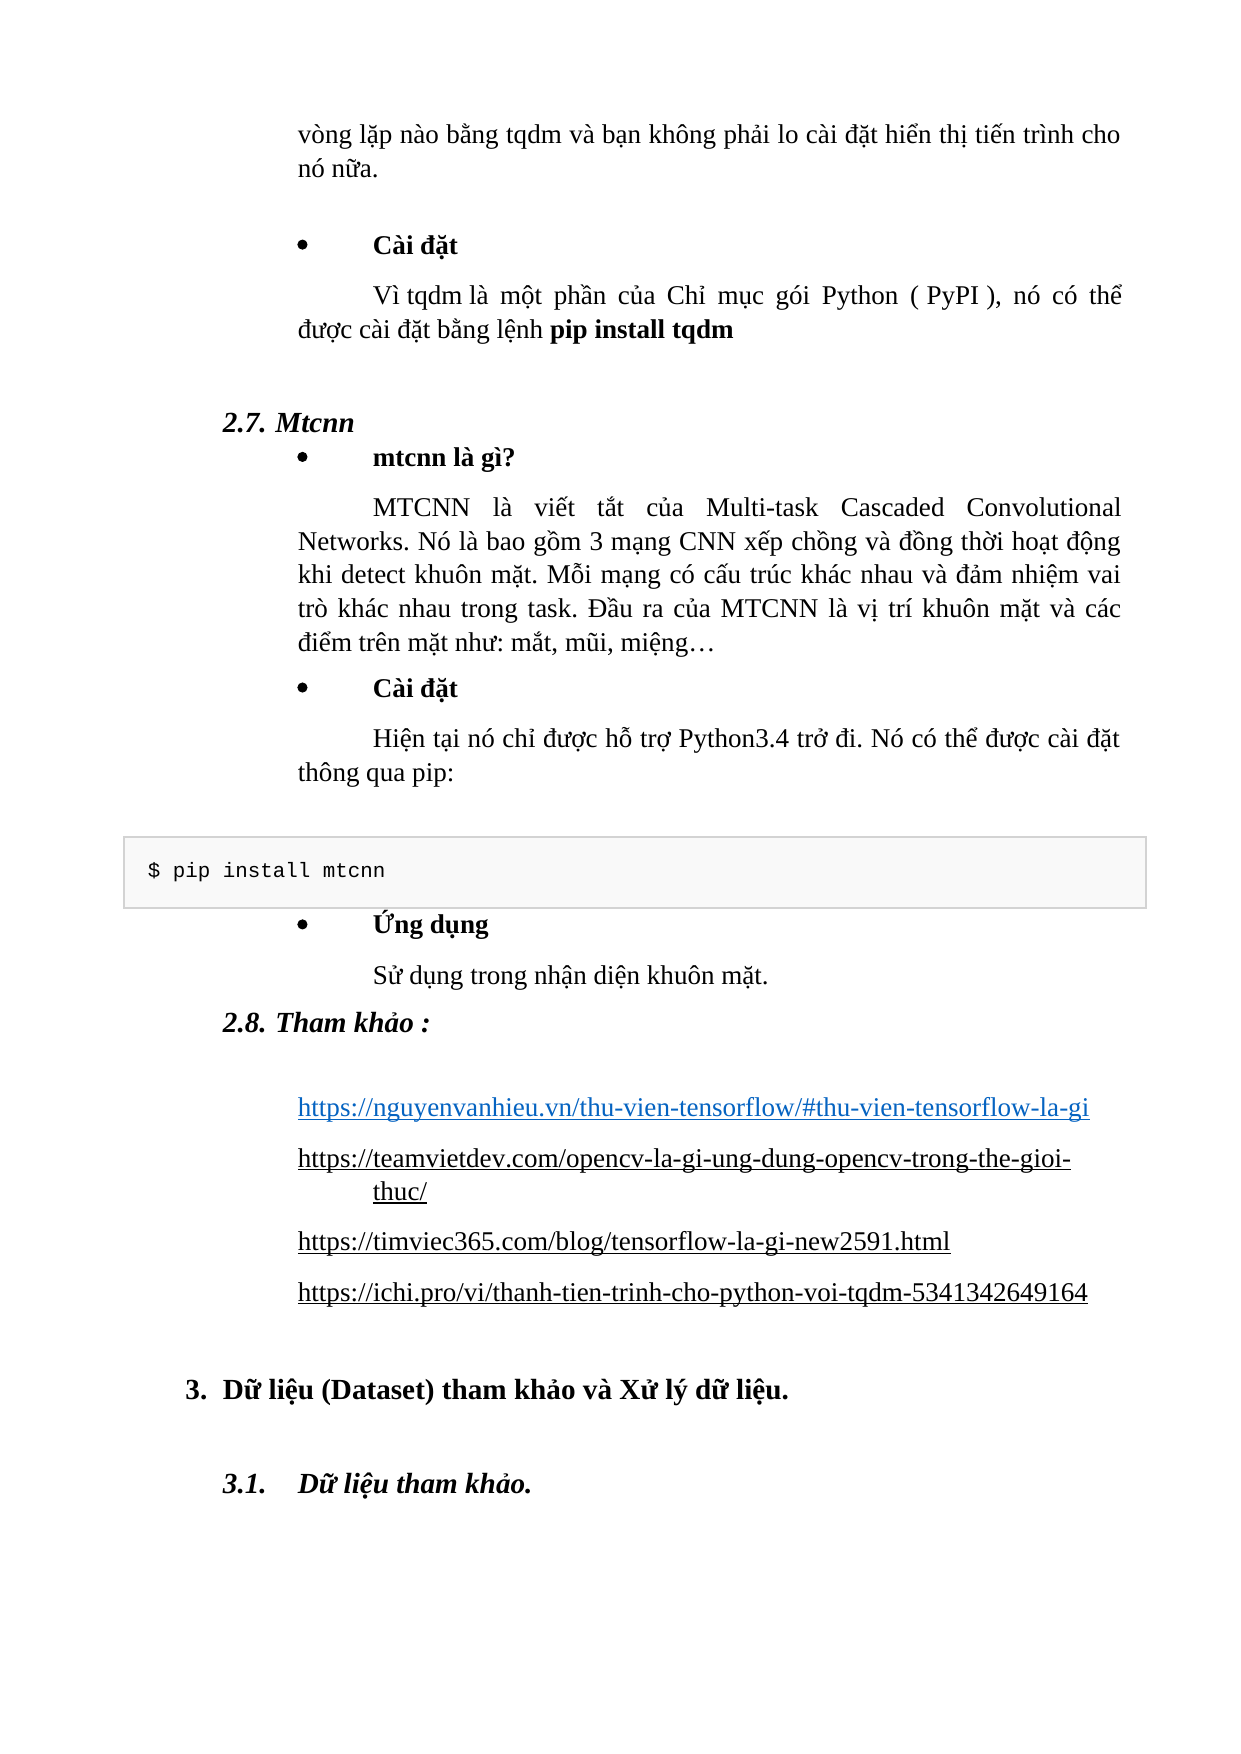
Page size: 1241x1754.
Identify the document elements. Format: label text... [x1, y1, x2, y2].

subtitle Mtcnn [223, 405, 1122, 438]
list Cài đặt [298, 672, 1122, 703]
text MTCNN là viết tắt của Multi-task Cascaded Convolutional Networks. Nó là bao gồm 3 mạng CNN xếp chồng và đồng thời hoạt động khi detect khuôn mặt. Mỗi mạng có cấu trúc khác nhau và đảm nhiệm vai trò khác nhau trong task. Đầu ra của MTCNN là vị trí khuôn mặt và các điểm trên mặt như: mắt, mũi, miệng… [298, 491, 1122, 657]
list Ứng dụng [298, 909, 1122, 940]
text Vì tqdm là một phần của Chỉ mục gói Python ( PyPI ), nó có thể được cài đặt bằng lệnh pip install tqdm [298, 279, 1122, 344]
text https://timviec365.com/blog/tensorflow-la-gi-new2591.html [298, 1225, 1122, 1257]
text https://nguyenvanhieu.vn/thu-vien-tensorflow/#thu-vien-tensorflow-la-gi [298, 1091, 1122, 1123]
list Cài đặt [298, 229, 1122, 260]
list mtcnn là gì? [298, 441, 1122, 472]
text https://ichi.pro/vi/thanh-tien-trinh-cho-python-voi-tqdm-5341342649164 [298, 1276, 1122, 1307]
subtitle Dữ liệu tham khảo. [223, 1467, 1122, 1500]
subtitle Dữ liệu (Dataset) tham khảo và Xử lý dữ liệu. [185, 1372, 1122, 1405]
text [298, 118, 1122, 183]
text Hiện tại nó chỉ được hỗ trợ Python3.4 trở đi. Nó có thể được cài đặt thông qua pip: [298, 722, 1122, 787]
list $ pip install mtcnn [125, 838, 1145, 907]
text Sử dụng trong nhận diện khuôn mặt. [298, 959, 1122, 990]
text https://teamvietdev.com/opencv-la-gi-ung-dung-opencv-trong-the-gioi-thuc/ [298, 1142, 1122, 1206]
subtitle Tham khảo : [223, 1005, 1122, 1039]
